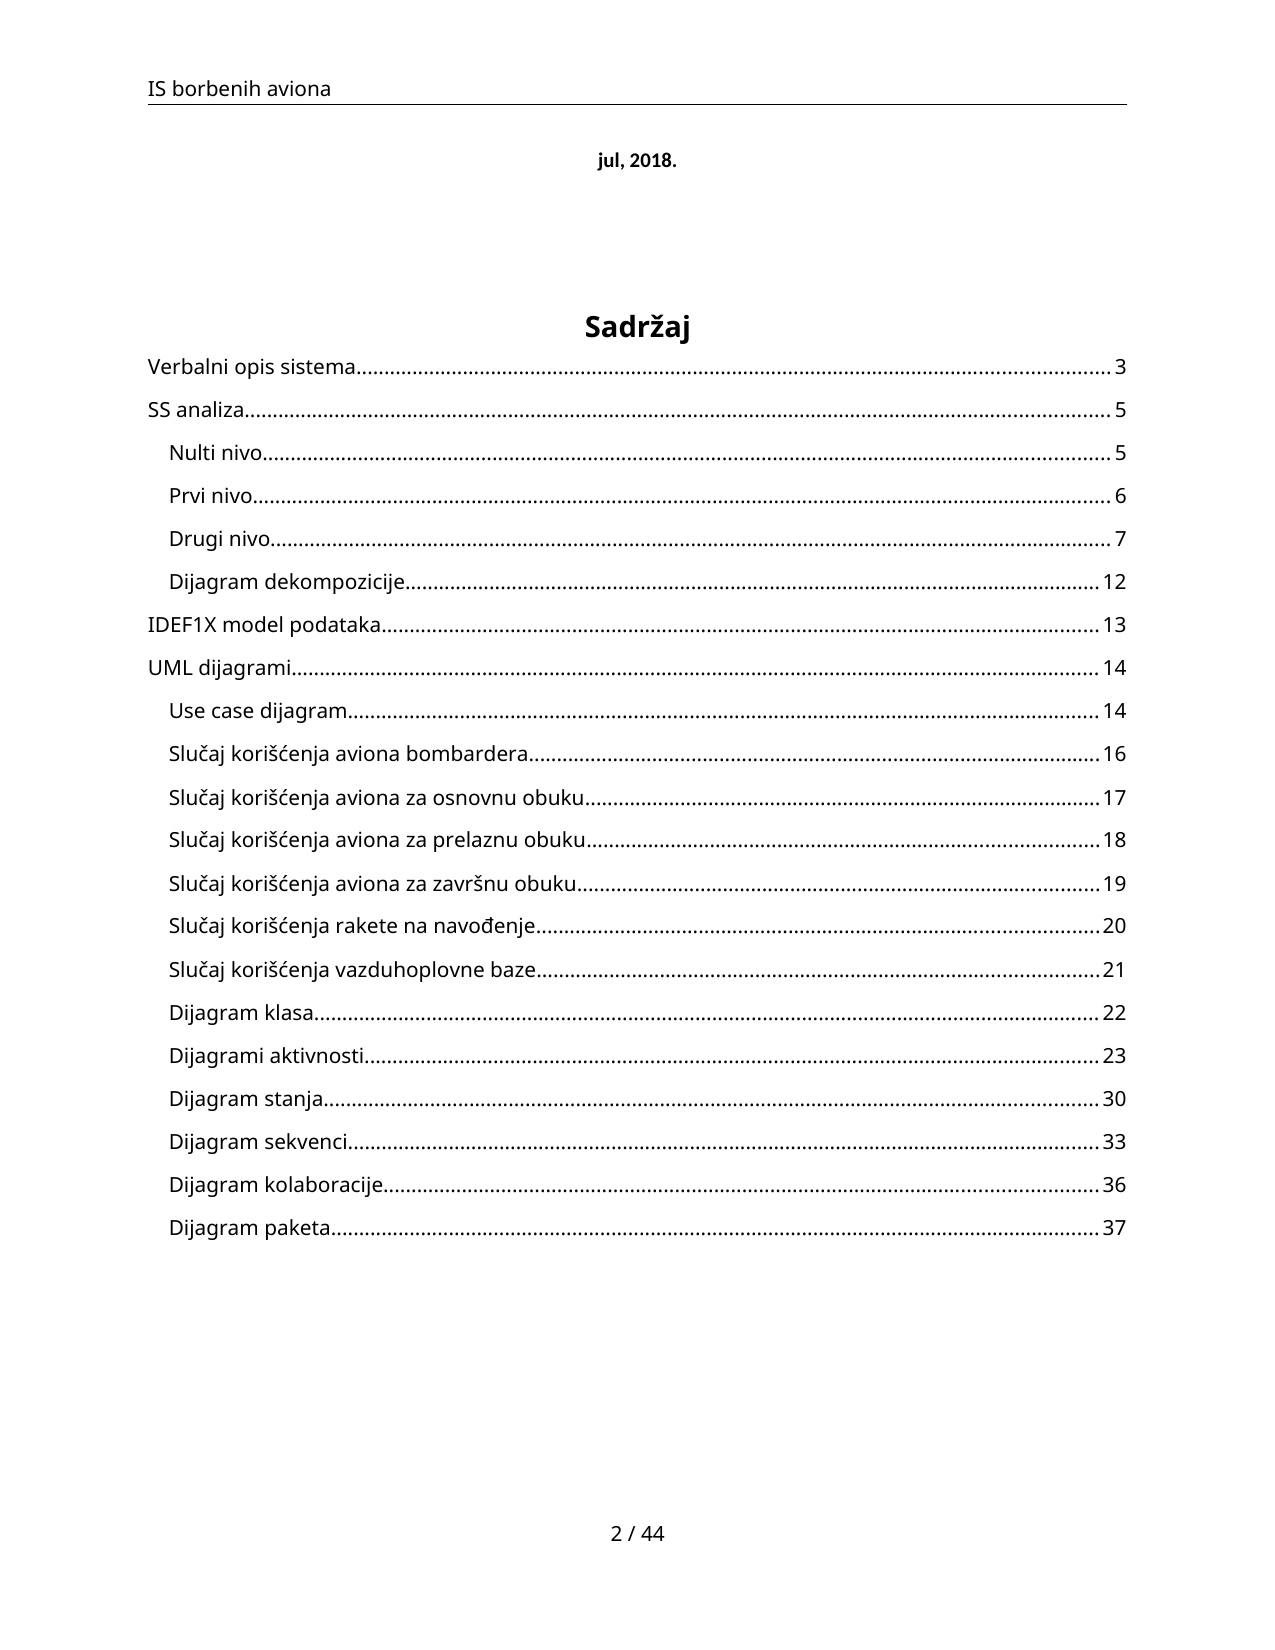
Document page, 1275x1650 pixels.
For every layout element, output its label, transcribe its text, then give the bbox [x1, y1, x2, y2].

text jul, 2018. [148, 148, 1127, 173]
